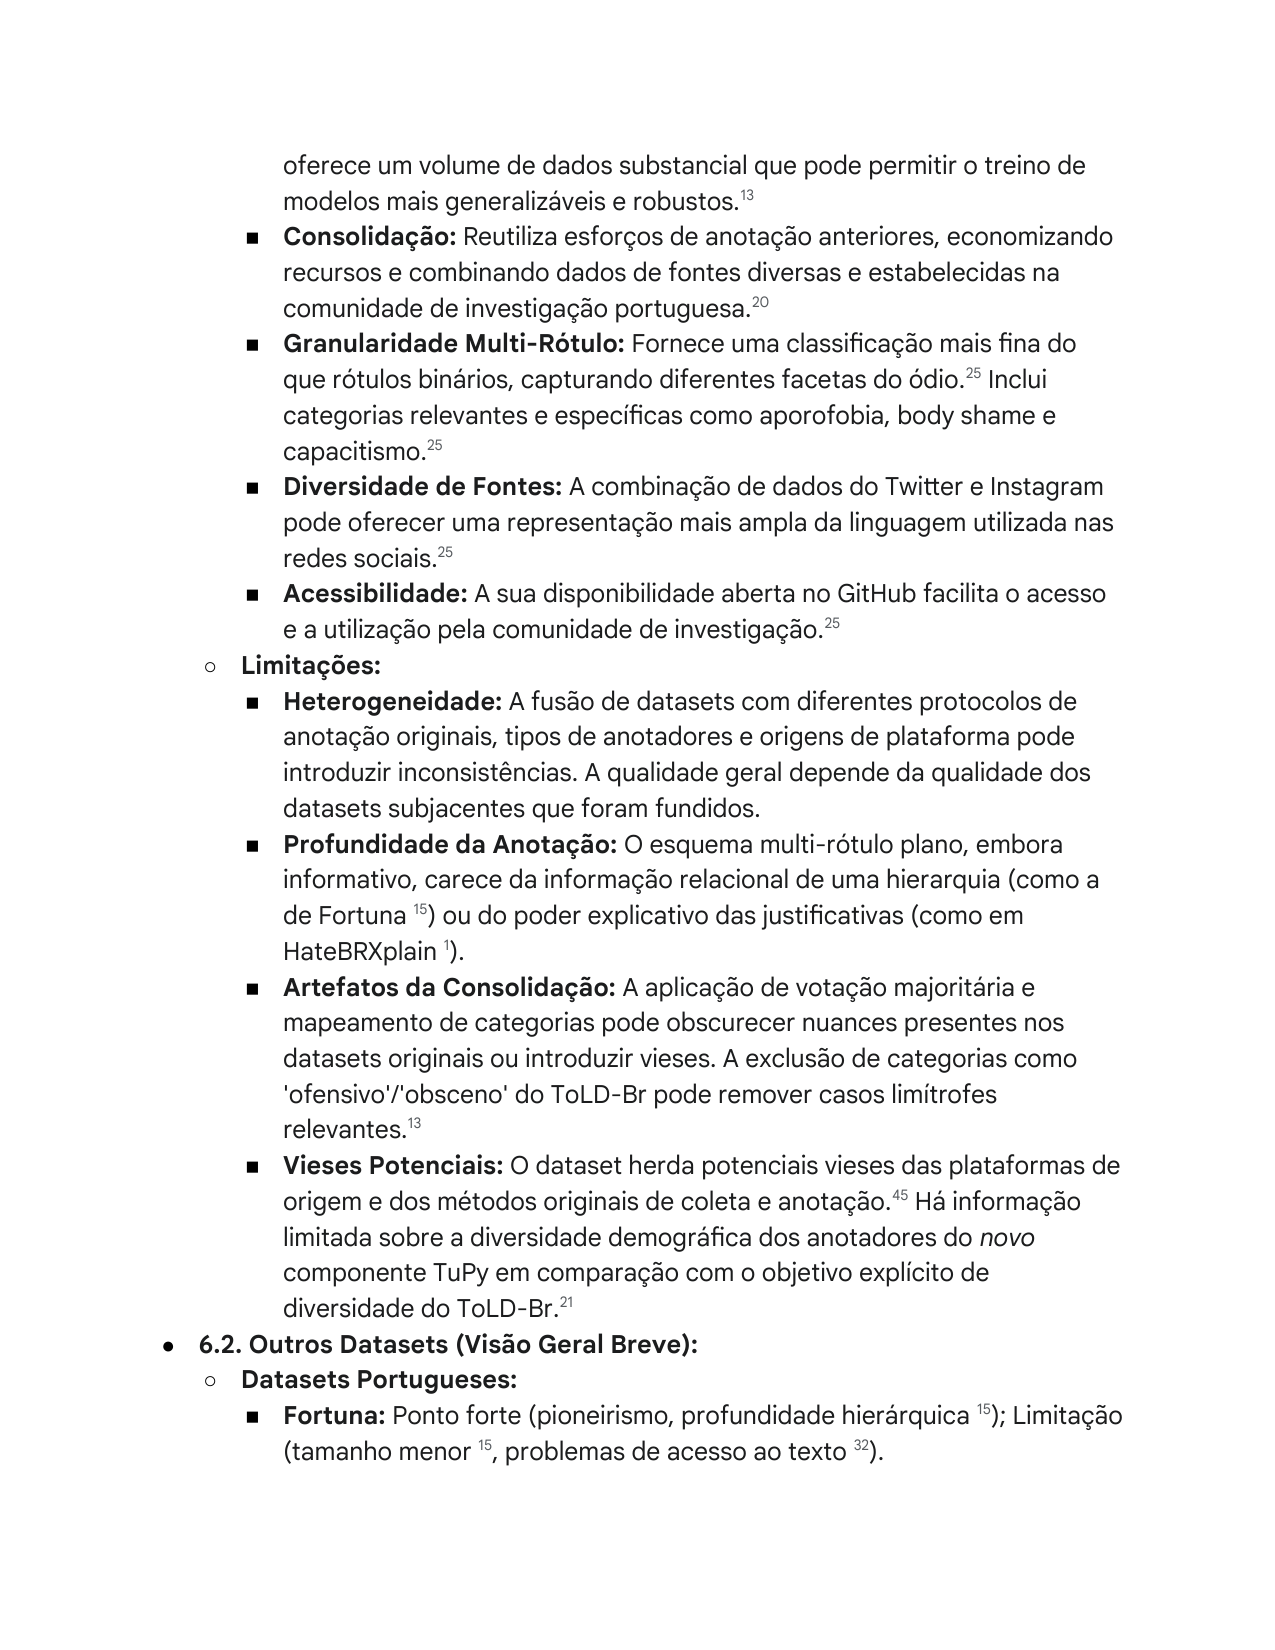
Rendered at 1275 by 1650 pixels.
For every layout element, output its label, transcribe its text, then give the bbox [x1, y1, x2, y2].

list Acessibilidade: A sua disponibilidade aberta no GitHub facilita o acesso e a utilização pela comunidade de investigação.25 [245, 579, 1125, 646]
list 6.2. Outros Datasets (Visão Geral Breve): [161, 1329, 1125, 1360]
list Diversidade de Fontes: A combinação de dados do Twitter e Instagram pode oferecer uma representação mais ampla da linguagem utilizada nas redes sociais.25 [245, 472, 1125, 574]
list Fortuna: Ponto forte (pioneirismo, profundidade hierárquica 15); Limitação (tamanho menor 15, problemas de acesso ao texto 32). [245, 1401, 1125, 1468]
list Vieses Potenciais: O dataset herda potenciais vieses das plataformas de origem e dos métodos originais de coleta e anotação.45 Há informação limitada sobre a diversidade demográfica dos anotadores do novo componente TuPy em comparação com o objetivo explícito de diversidade do ToLD-Br.21 [245, 1150, 1125, 1325]
list Profundidade da Anotação: O esquema multi-rótulo plano, embora informativo, carece da informação relacional de uma hierarquia (como a de Fortuna 15) ou do poder explicativo das justificativas (como em HateBRXplain 1). [245, 829, 1125, 967]
list Limitações: [203, 650, 1125, 682]
list Artefatos da Consolidação: A aplicação de votação majoritária e mapeamento de categorias pode obscurecer nuances presentes nos datasets originais ou introduzir vieses. A exclusão de categorias como 'ofensivo'/'obsceno' do ToLD-Br pode remover casos limítrofes relevantes.13 [245, 972, 1125, 1146]
list Heterogeneidade: A fusão de datasets com diferentes protocolos de anotação originais, tipos de anotadores e origens de plataforma pode introduzir inconsistências. A qualidade geral depende da qualidade dos datasets subjacentes que foram fundidos. [245, 686, 1125, 824]
list Consolidação: Reutiliza esforços de anotação anteriores, economizando recursos e combinando dados de fontes diversas e estabelecidas na comunidade de investigação portuguesa.20 [245, 221, 1125, 324]
list Datasets Portugueses: [203, 1365, 1125, 1396]
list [245, 150, 1125, 217]
list Granularidade Multi-Rótulo: Fornece uma classificação mais fina do que rótulos binários, capturando diferentes facetas do ódio.25 Inclui categorias relevantes e específicas como aporofobia, body shame e capacitismo.25 [245, 329, 1125, 467]
